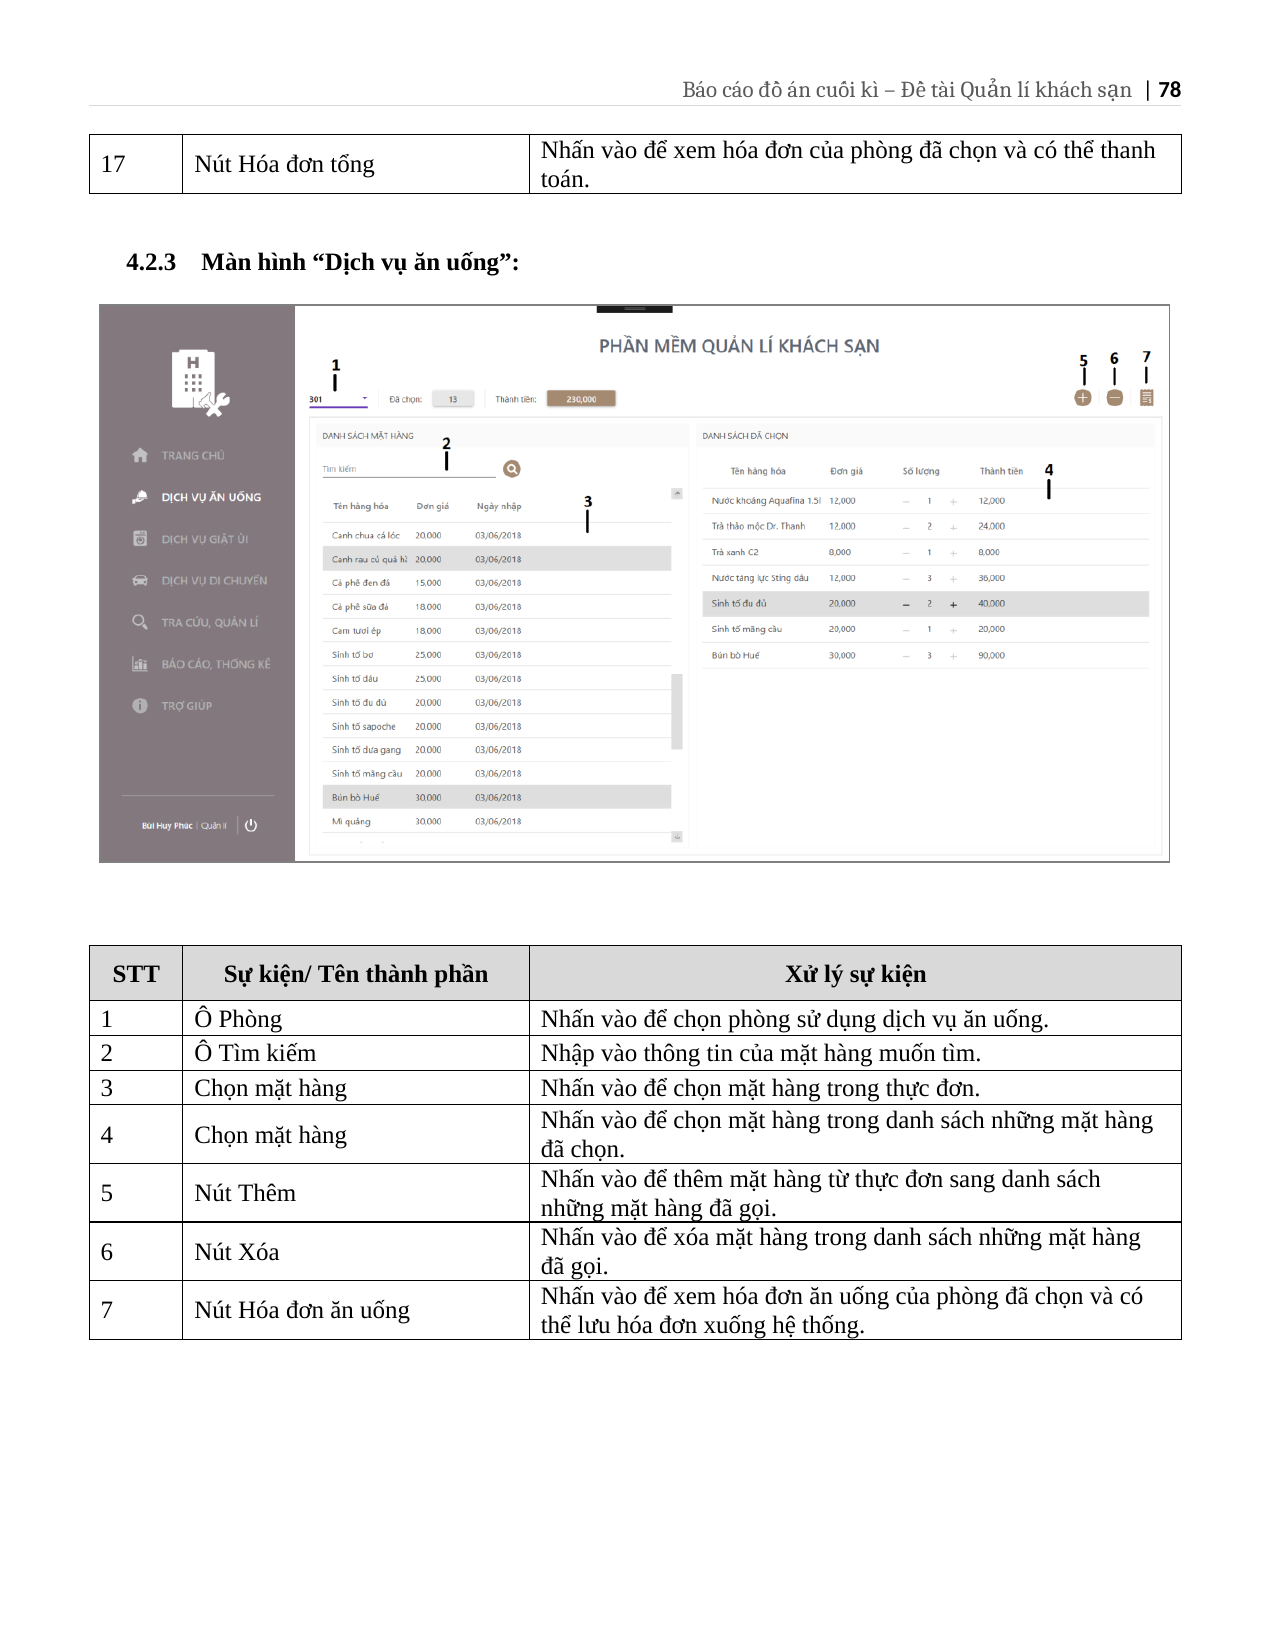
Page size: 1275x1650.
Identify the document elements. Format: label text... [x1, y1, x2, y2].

table_cell 5 [90, 1164, 182, 1221]
table_cell 4 [90, 1105, 182, 1163]
table_cell Nhấn vào để thêm mặt hàng từ thực đơn sang danh sách những mặt hàng đã gọi. [530, 1164, 1181, 1221]
table_header Sự kiện/ Tên thành phần [183, 946, 529, 1000]
table_cell 3 [90, 1071, 182, 1104]
table_cell Nút Hóa đơn ăn uống [183, 1281, 529, 1338]
table_cell 2 [90, 1036, 182, 1070]
table_cell Nút Xóa [183, 1223, 529, 1280]
table_header Xử lý sự kiện [530, 946, 1181, 1000]
table_cell 7 [90, 1281, 182, 1338]
table_cell 1 [90, 1001, 182, 1035]
table_cell Nhấn vào để chọn phòng sử dụng dịch vụ ăn uống. [530, 1001, 1181, 1035]
table_cell Nhấn vào để chọn mặt hàng trong thực đơn. [530, 1071, 1181, 1104]
table_cell Nút Hóa đơn tổng [183, 135, 529, 193]
table_cell 6 [90, 1223, 182, 1280]
table_cell Nhấn vào để xóa mặt hàng trong danh sách những mặt hàng đã gọi. [530, 1223, 1181, 1280]
table_cell Ô Phòng [183, 1001, 529, 1035]
table_cell 17 [90, 135, 182, 193]
table_cell Chọn mặt hàng [183, 1105, 529, 1163]
table_cell Nhấn vào để xem hóa đơn ăn uống của phòng đã chọn và có thể lưu hóa đơn xuống hệ thống. [530, 1281, 1181, 1338]
table_cell Nhập vào thông tin của mặt hàng muốn tìm. [530, 1036, 1181, 1070]
table_cell Ô Tìm kiếm [183, 1036, 529, 1070]
table_cell Nhấn vào để xem hóa đơn của phòng đã chọn và có thể thanh toán. [530, 135, 1181, 193]
list Màn hình “Dịch vụ ăn uống”: [126, 247, 1181, 276]
picture [101, 306, 1169, 861]
table_header STT [90, 946, 182, 1000]
table_cell Nhấn vào để chọn mặt hàng trong danh sách những mặt hàng đã chọn. [530, 1105, 1181, 1163]
table_cell Nút Thêm [183, 1164, 529, 1221]
table_cell Chọn mặt hàng [183, 1071, 529, 1104]
